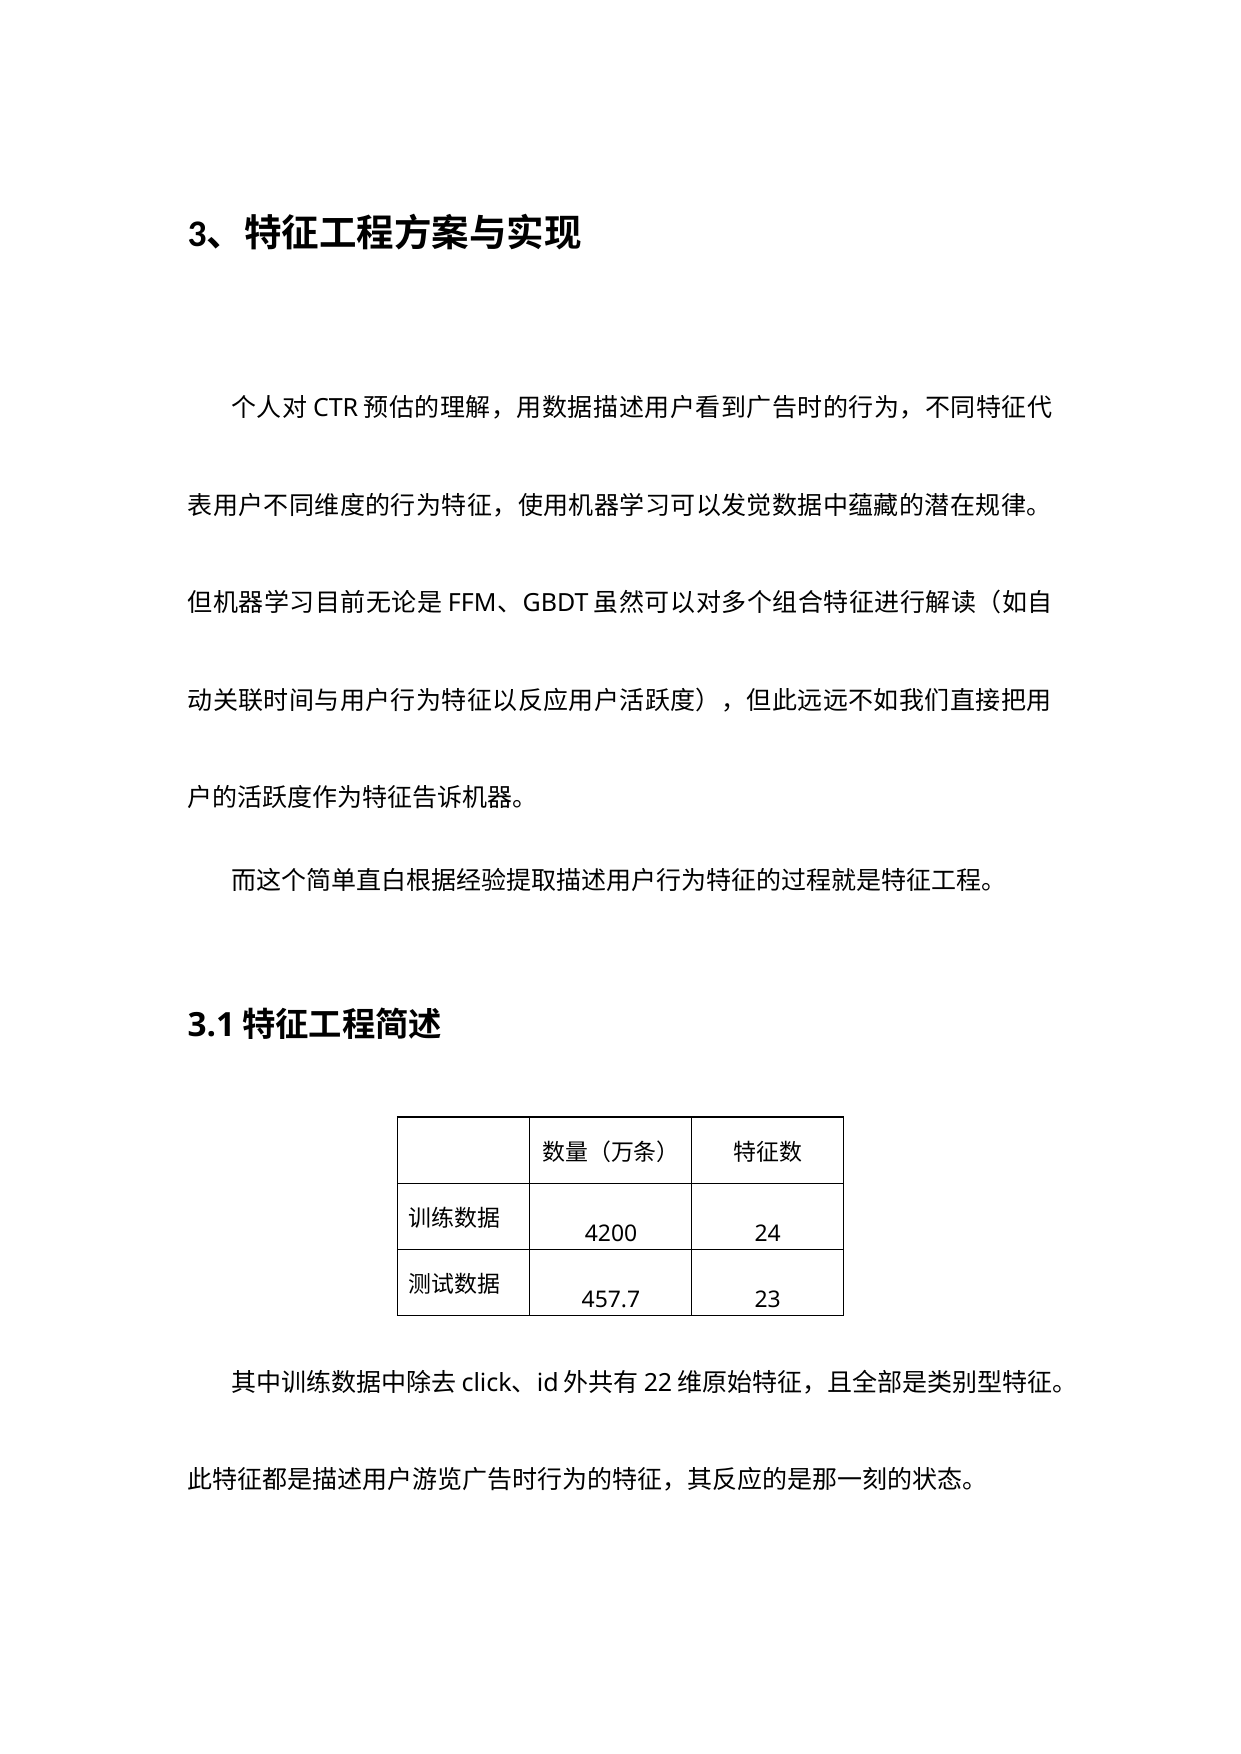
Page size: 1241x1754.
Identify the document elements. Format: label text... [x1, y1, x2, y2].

table_cell 23 [692, 1250, 843, 1314]
table_cell 24 [692, 1184, 843, 1248]
table_header 数量（万条） [530, 1118, 691, 1182]
table_cell 测试数据 [398, 1250, 529, 1314]
table_header [398, 1118, 529, 1182]
table_cell 4200 [530, 1184, 691, 1248]
text 其中训练数据中除去click、id外共有22维原始特征，且全部是类别型特征。此特征都是描述用户游览广告时行为的特征，其反应的是那一刻的状态。 [187, 1348, 1053, 1511]
table_cell 训练数据 [398, 1184, 529, 1248]
subtitle 3、特征工程方案与实现 [187, 197, 1053, 262]
text 个人对CTR预估的理解，用数据描述用户看到广告时的行为，不同特征代表用户不同维度的行为特征，使用机器学习可以发觉数据中蕴藏的潜在规律。 但机器学习目前无论是FFM、GBDT虽然可以对多个组合特征进行解读（如自动关联时间与用户行为特征以反应用户活跃度），但此远远不如我们直接把用户的活跃度作为特征告诉机器。 [187, 373, 1053, 828]
subtitle 3.1特征工程简述 [187, 989, 1053, 1054]
table_header 特征数 [692, 1118, 843, 1182]
text 而这个简单直白根据经验提取描述用户行为特征的过程就是特征工程。 [187, 846, 1053, 911]
table_cell 457.7 [530, 1250, 691, 1314]
